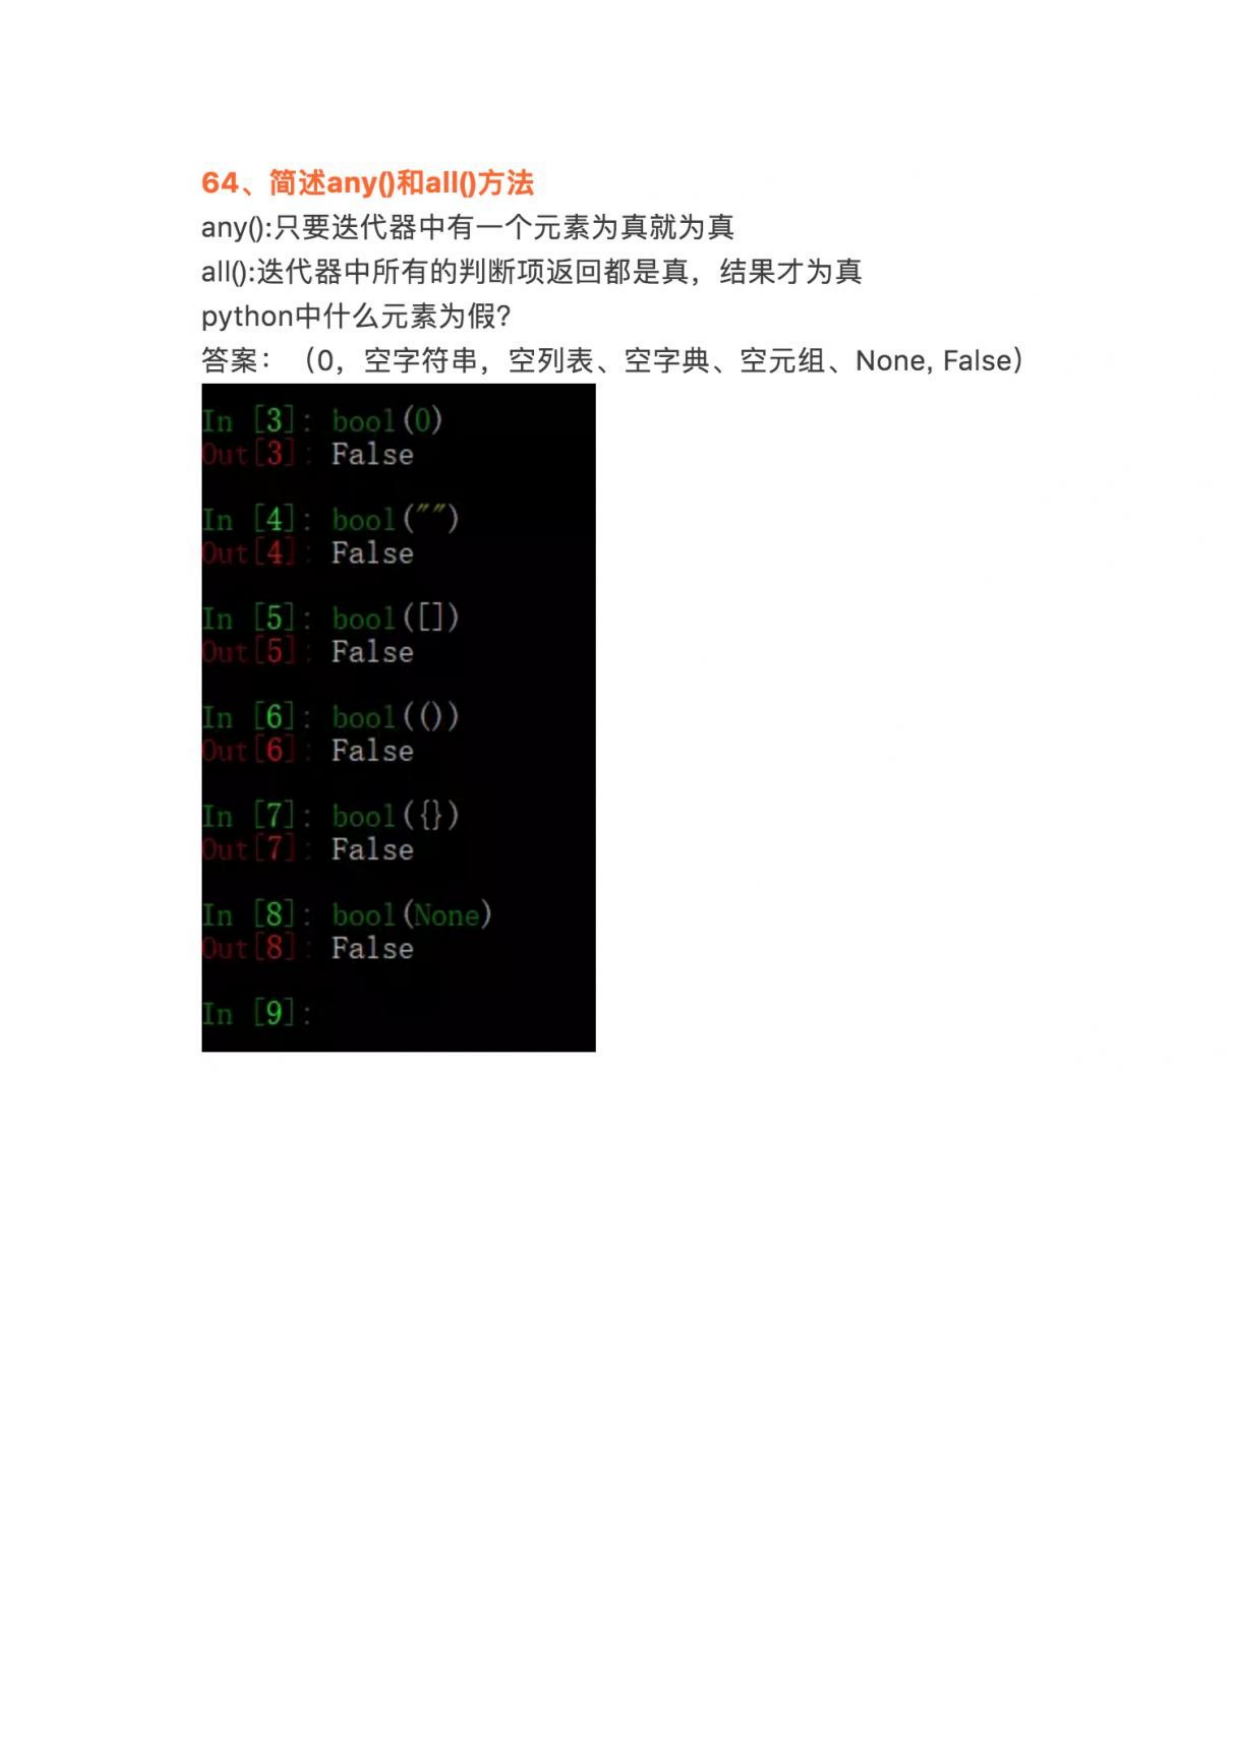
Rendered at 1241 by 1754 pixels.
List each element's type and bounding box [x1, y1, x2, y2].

picture [187, 162, 1229, 1071]
